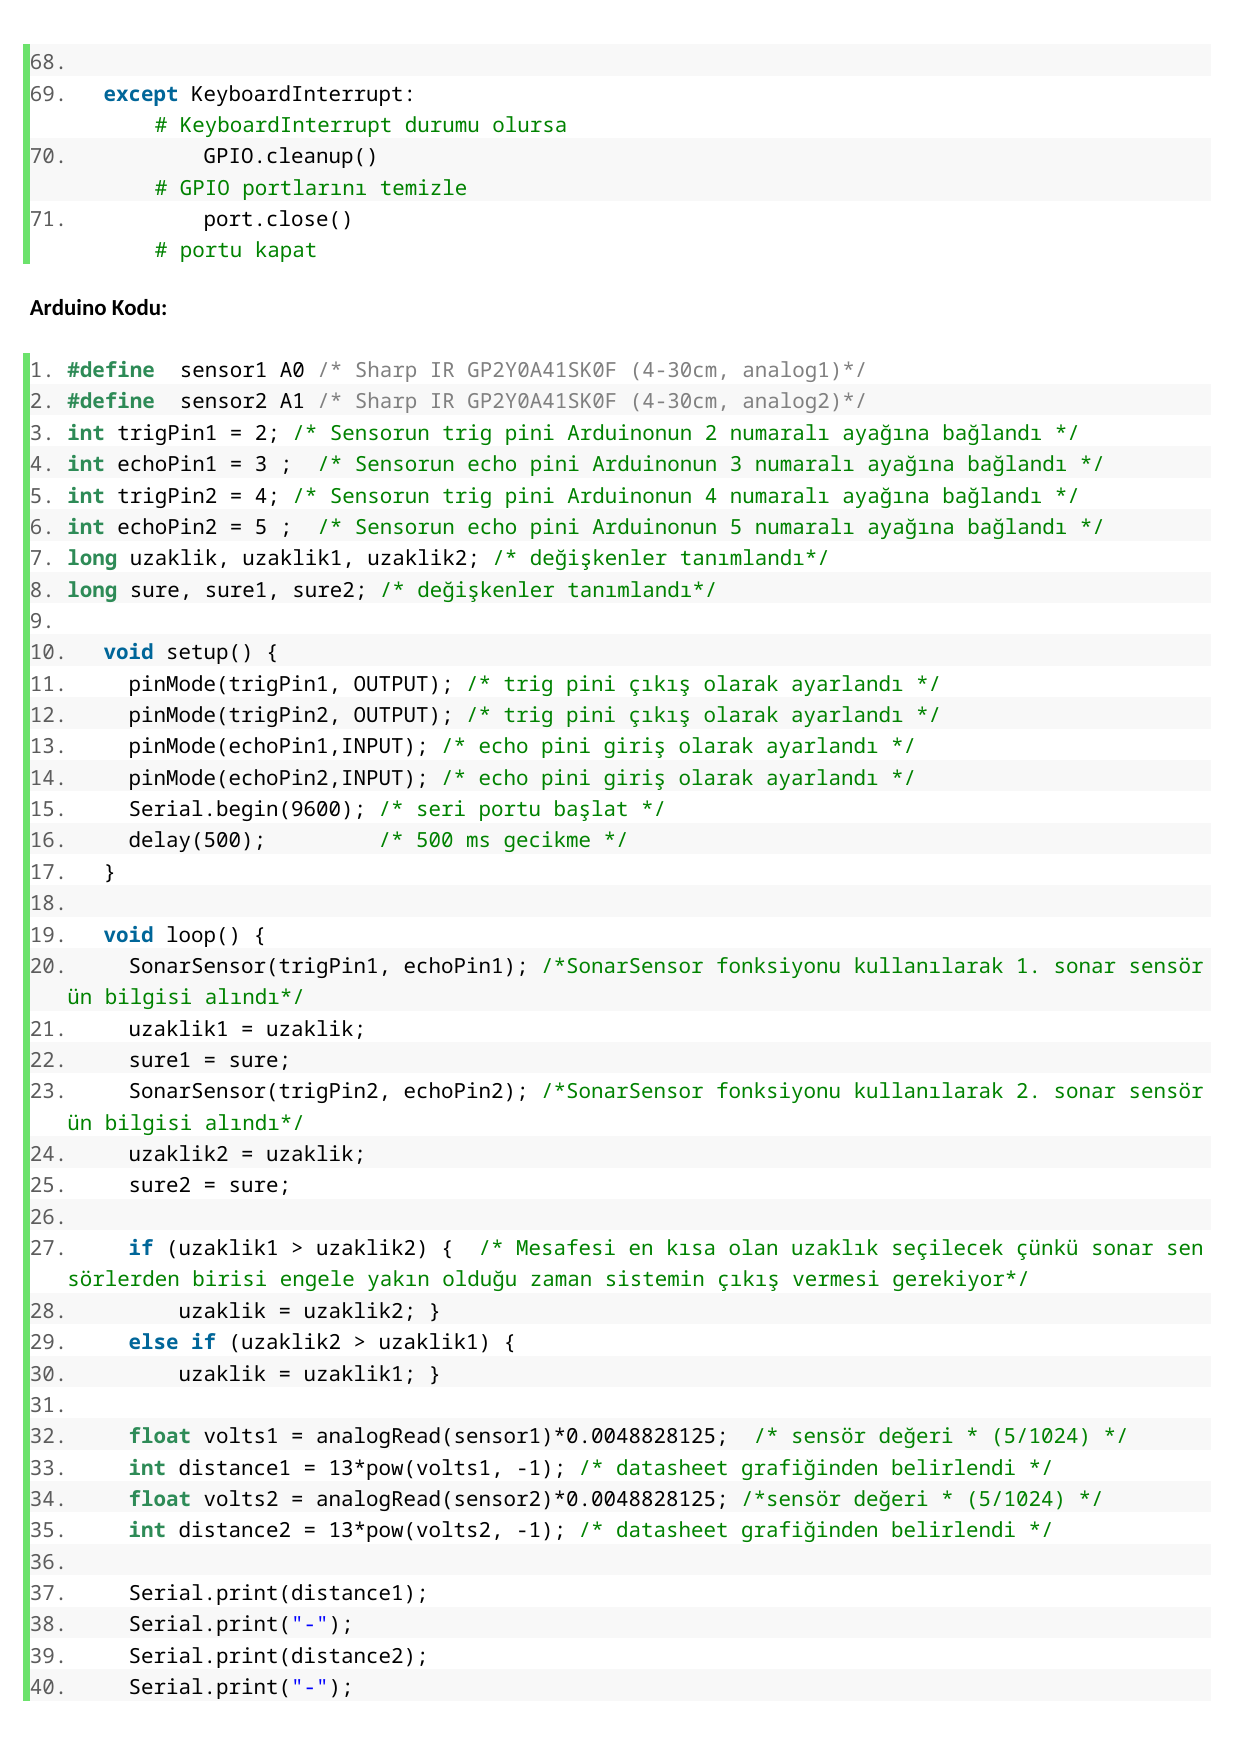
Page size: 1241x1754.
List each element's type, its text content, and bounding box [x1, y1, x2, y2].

list int distance2 = 13*pow(volts2, -1); /* datasheet grafiğinden belirlendi */ [30, 1512, 1211, 1544]
list port.close() # portu kapat [30, 201, 1211, 264]
list uzaklik2 = uzaklik; [30, 1136, 1211, 1168]
list pinMode(trigPin2, OUTPUT); /* trig pini çıkış olarak ayarlandı */ [30, 697, 1211, 729]
list float volts1 = analogRead(sensor1)*0.0048828125; /* sensör değeri * (5/1024) */ [30, 1418, 1211, 1450]
list SonarSensor(trigPin2, echoPin2); /*SonarSensor fonksiyonu kullanılarak 2. sonar sensörün bilgisi alındı*/ [30, 1073, 1211, 1136]
list Serial.print(distance2); [30, 1638, 1211, 1669]
list pinMode(trigPin1, OUTPUT); /* trig pini çıkış olarak ayarlandı */ [30, 666, 1211, 697]
list Serial.begin(9600); /* seri portu başlat */ [30, 791, 1211, 823]
list sure1 = sure; [30, 1042, 1211, 1073]
list float volts2 = analogRead(sensor2)*0.0048828125; /*sensör değeri * (5/1024) */ [30, 1481, 1211, 1512]
list Serial.print(distance1); [30, 1575, 1211, 1607]
list except KeyboardInterrupt: # KeyboardInterrupt durumu olursa [30, 76, 1211, 138]
list int echoPin2 = 5 ; /* Sensorun echo pini Arduinonun 5 numaralı ayağına bağlandı */ [30, 509, 1211, 541]
list uzaklik = uzaklik2; } [30, 1293, 1211, 1324]
list int trigPin2 = 4; /* Sensorun trig pini Arduinonun 4 numaralı ayağına bağlandı */ [30, 478, 1211, 509]
list void loop() { [30, 917, 1211, 948]
list delay(500); /* 500 ms gecikme */ [30, 823, 1211, 854]
list uzaklik = uzaklik1; } [30, 1356, 1211, 1387]
list pinMode(echoPin2,INPUT); /* echo pini giriş olarak ayarlandı */ [30, 760, 1211, 791]
list } [30, 854, 1211, 885]
list Serial.print("-"); [30, 1607, 1211, 1638]
list sure2 = sure; [30, 1168, 1211, 1199]
list if (uzaklik1 > uzaklik2) { /* Mesafesi en kısa olan uzaklık seçilecek çünkü sonar sensörlerden birisi engele yakın olduğu zaman sistemin çıkış vermesi gerekiyor*/ [30, 1230, 1211, 1293]
list GPIO.cleanup() # GPIO portlarını temizle [30, 138, 1211, 201]
list long uzaklik, uzaklik1, uzaklik2; /* değişkenler tanımlandı*/ [30, 541, 1211, 572]
list pinMode(echoPin1,INPUT); /* echo pini giriş olarak ayarlandı */ [30, 729, 1211, 760]
text Arduino Kodu: [29, 293, 1211, 321]
list int echoPin1 = 3 ; /* Sensorun echo pini Arduinonun 3 numaralı ayağına bağlandı */ [30, 446, 1211, 478]
list #define sensor2 A1 /* Sharp IR GP2Y0A41SK0F (4-30cm, analog2)*/ [30, 384, 1211, 415]
list else if (uzaklik2 > uzaklik1) { [30, 1324, 1211, 1356]
list uzaklik1 = uzaklik; [30, 1011, 1211, 1042]
list SonarSensor(trigPin1, echoPin1); /*SonarSensor fonksiyonu kullanılarak 1. sonar sensörün bilgisi alındı*/ [30, 948, 1211, 1011]
list long sure, sure1, sure2; /* değişkenler tanımlandı*/ [30, 572, 1211, 603]
list Serial.print("-"); [30, 1669, 1211, 1701]
list void setup() { [30, 634, 1211, 666]
list #define sensor1 A0 /* Sharp IR GP2Y0A41SK0F (4-30cm, analog1)*/ [23, 352, 1211, 384]
list int trigPin1 = 2; /* Sensorun trig pini Arduinonun 2 numaralı ayağına bağlandı */ [30, 415, 1211, 446]
list int distance1 = 13*pow(volts1, -1); /* datasheet grafiğinden belirlendi */ [30, 1450, 1211, 1481]
